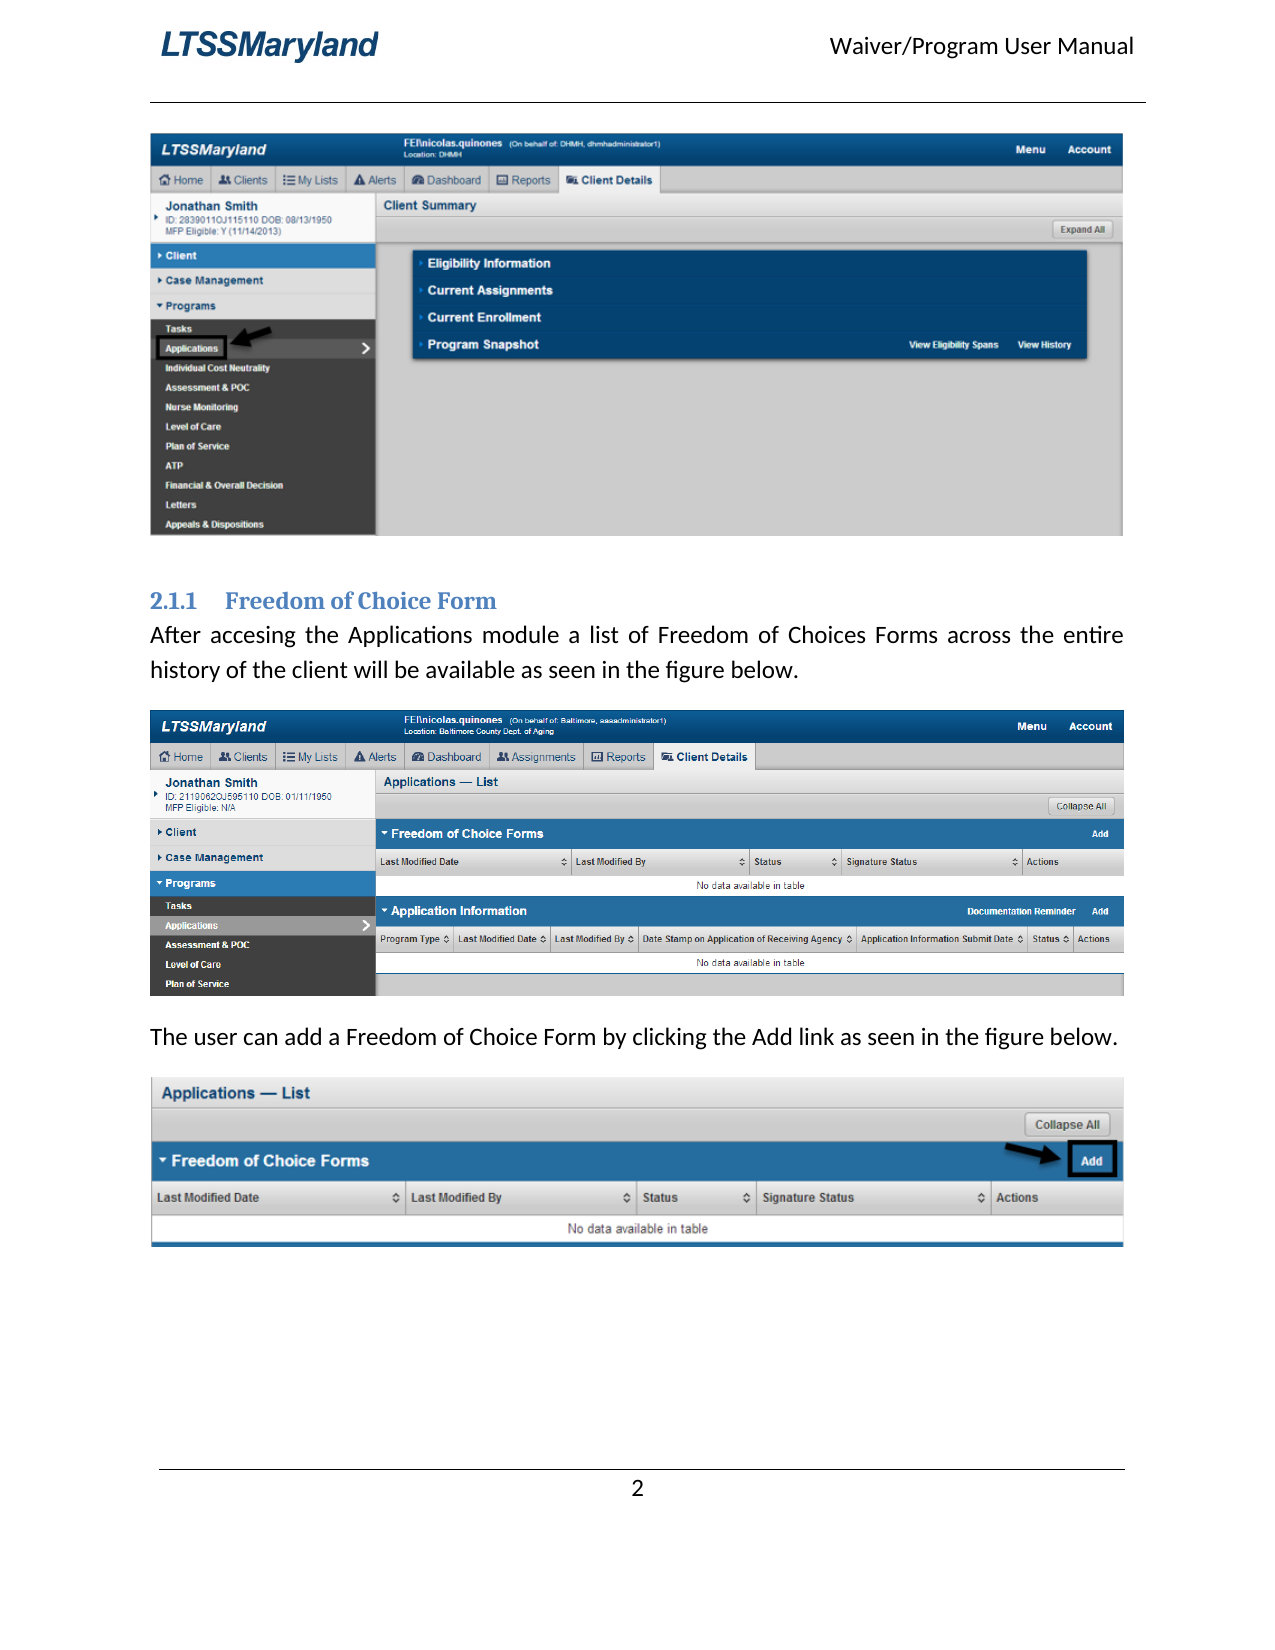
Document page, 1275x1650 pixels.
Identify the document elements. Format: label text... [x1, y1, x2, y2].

picture [150, 133, 1124, 536]
subtitle Freedom of Choice Form [150, 587, 1125, 615]
picture [150, 710, 1124, 996]
picture [161, 31, 379, 63]
text After accesing the Applications module a list of Freedom of Choices Forms across the entire history of the client will be available as seen in the figure below. [150, 619, 1125, 685]
picture [150, 1077, 1124, 1247]
text The user can add a Freedom of Choice Form by clicking the Add link as seen in the figure below. [150, 1021, 1125, 1052]
